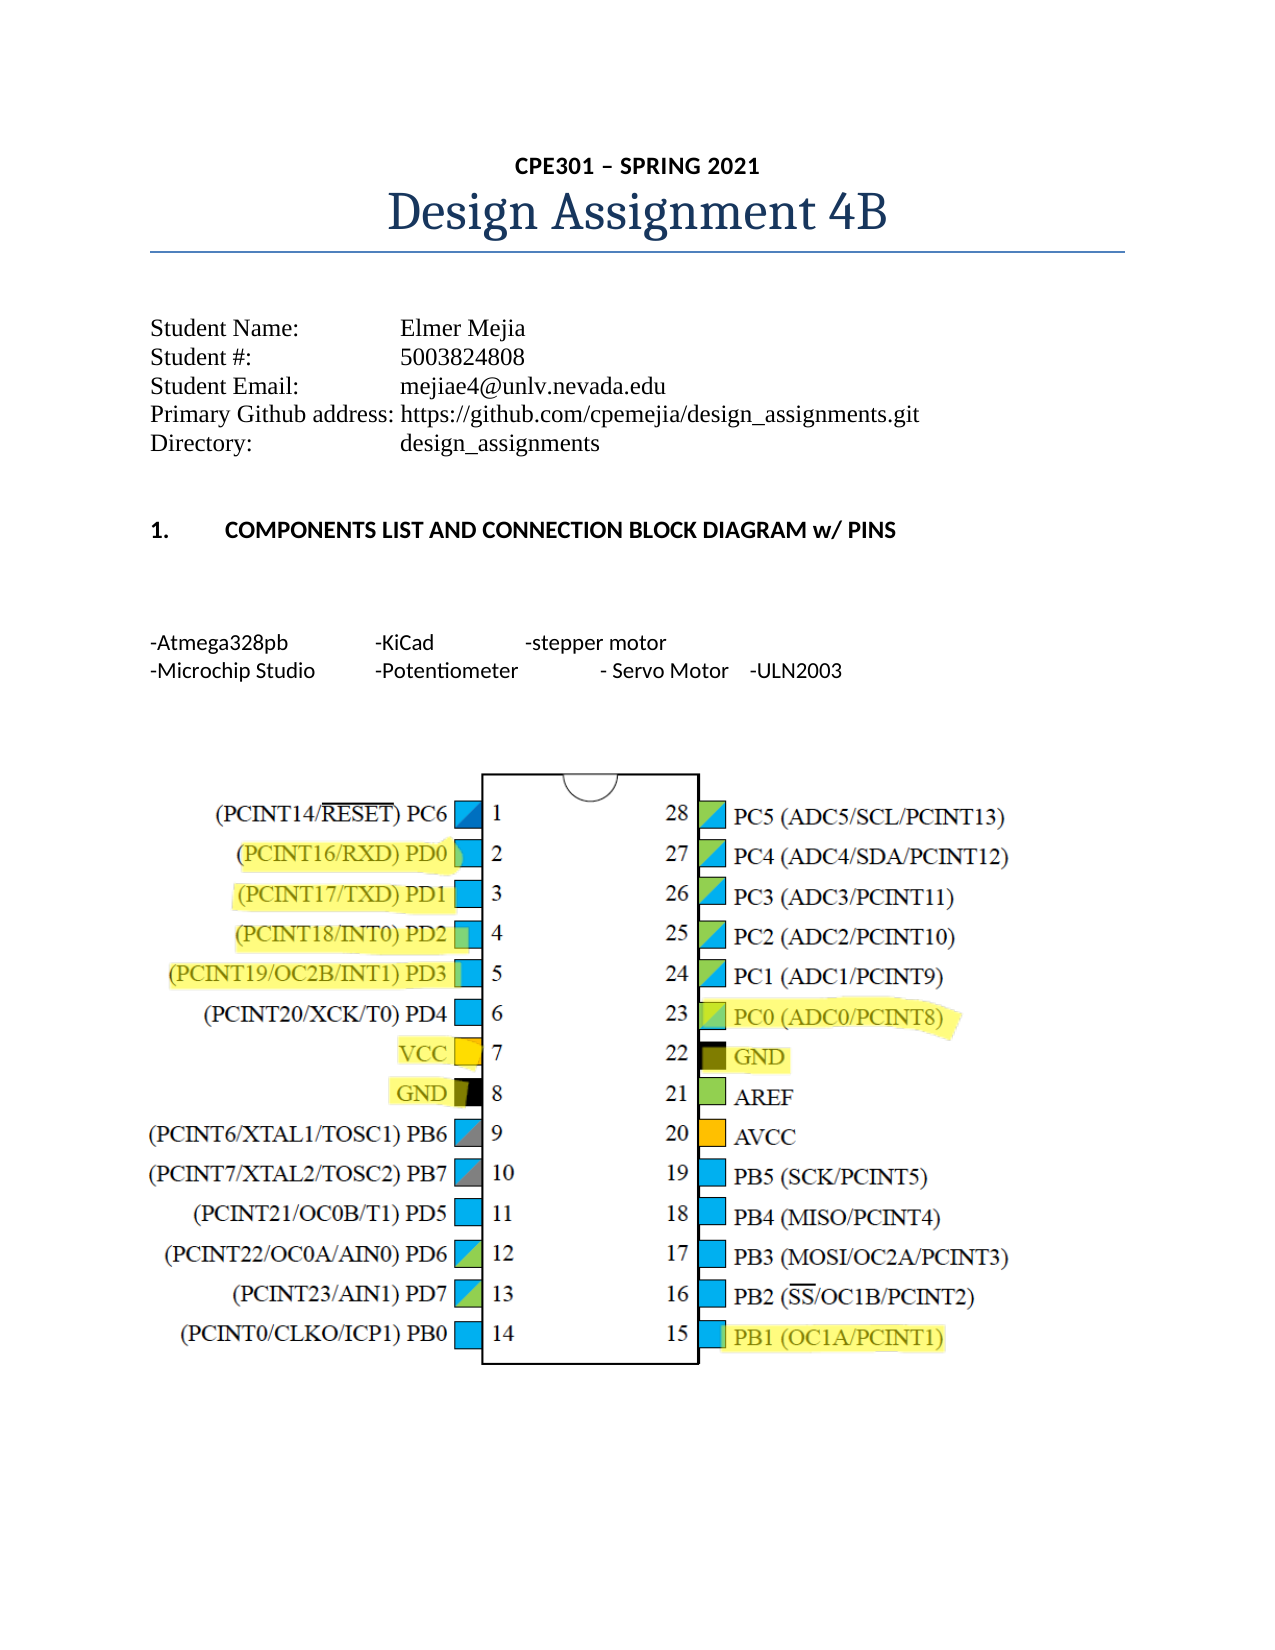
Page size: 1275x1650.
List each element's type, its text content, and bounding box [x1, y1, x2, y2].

picture [148, 763, 1021, 1389]
text Student Name: Elmer Mejia [150, 313, 1125, 342]
list COMPONENTS LIST AND CONNECTION BLOCK DIAGRAM w/ PINS [150, 514, 1125, 544]
text CPE301 – SPRING 2021 [150, 150, 1125, 181]
title Design Assignment 4B [150, 181, 1125, 251]
text Primary Github address: https://github.com/cpemejia/design_assignments.git [150, 399, 1125, 428]
text -Atmega328pb -KiCad -stepper motor [150, 628, 1125, 656]
text Student Email: mejiae4@unlv.nevada.edu [150, 371, 1125, 399]
text Student #: 5003824808 [150, 342, 1125, 371]
text Directory: design_assignments [150, 428, 1125, 457]
text -Microchip Studio -Potentiometer - Servo Motor -ULN2003 [150, 656, 1125, 684]
